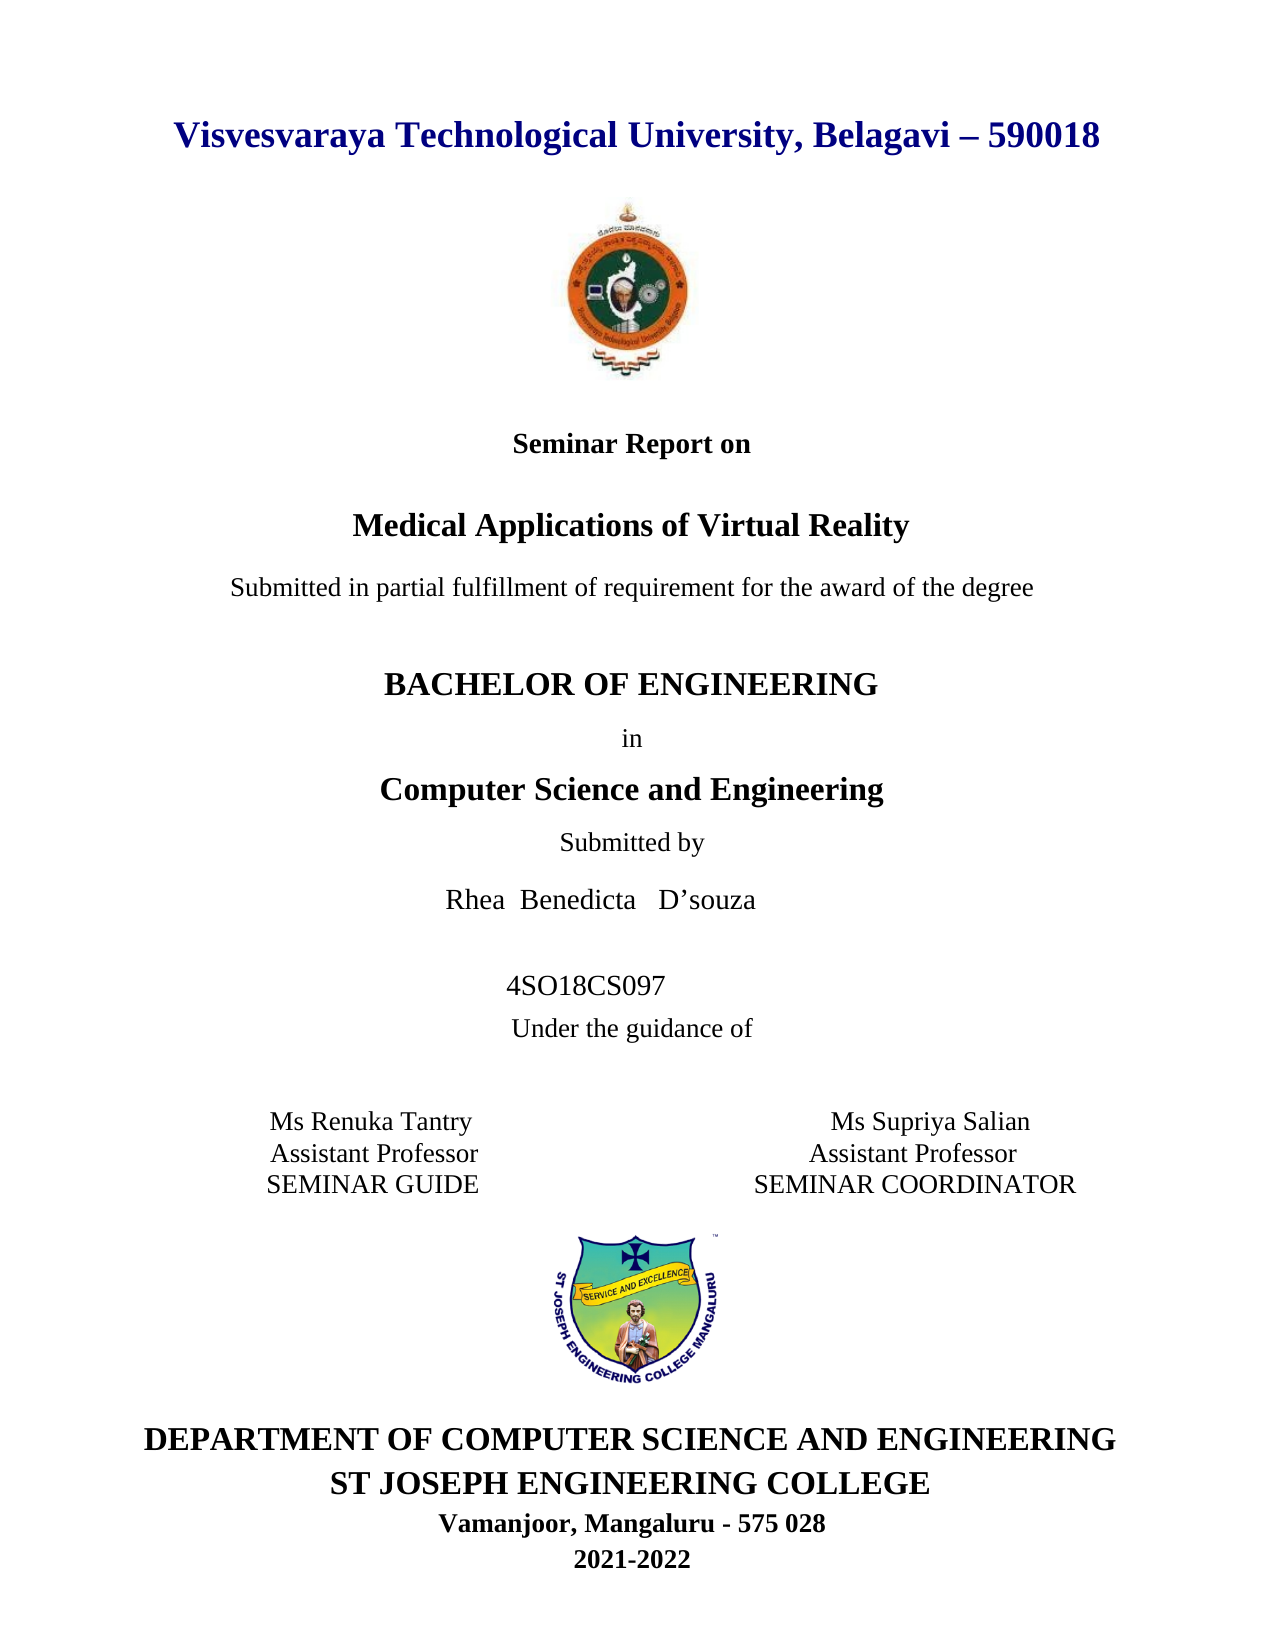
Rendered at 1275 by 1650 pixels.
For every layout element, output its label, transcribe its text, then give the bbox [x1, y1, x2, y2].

text Ms Renuka Tantry Ms Supriya Salian [256, 1106, 1127, 1137]
subtitle BACHELOR OF ENGINEERING [143, 665, 1119, 703]
text Under the guidance of [143, 1012, 1120, 1043]
text 2021-2022 [143, 1543, 1120, 1574]
subtitle Medical Applications of Virtual Reality [143, 505, 1118, 543]
text Submitted by [143, 826, 1120, 858]
text Vamanjoor, Mangaluru - 575 028 [143, 1507, 1120, 1538]
subtitle Computer Science and Engineering [143, 769, 1120, 807]
text Assistant Professor Assistant Professor SEMINAR GUIDE SEMINAR COORDINATOR [266, 1137, 1076, 1199]
text in [143, 722, 1120, 753]
picture [550, 197, 699, 381]
text Submitted in partial fulfillment of requirement for the award of the degree [143, 571, 1120, 602]
picture [551, 1231, 720, 1387]
text 4SO18CS097 [506, 932, 712, 1002]
title Visvesvaraya Technological University, Belagavi – 590018 [143, 112, 1120, 156]
text Seminar Report on [143, 426, 1120, 460]
subtitle DEPARTMENT OF COMPUTER SCIENCE AND ENGINEERING ST JOSEPH ENGINEERING COLLEGE [143, 1419, 1117, 1502]
